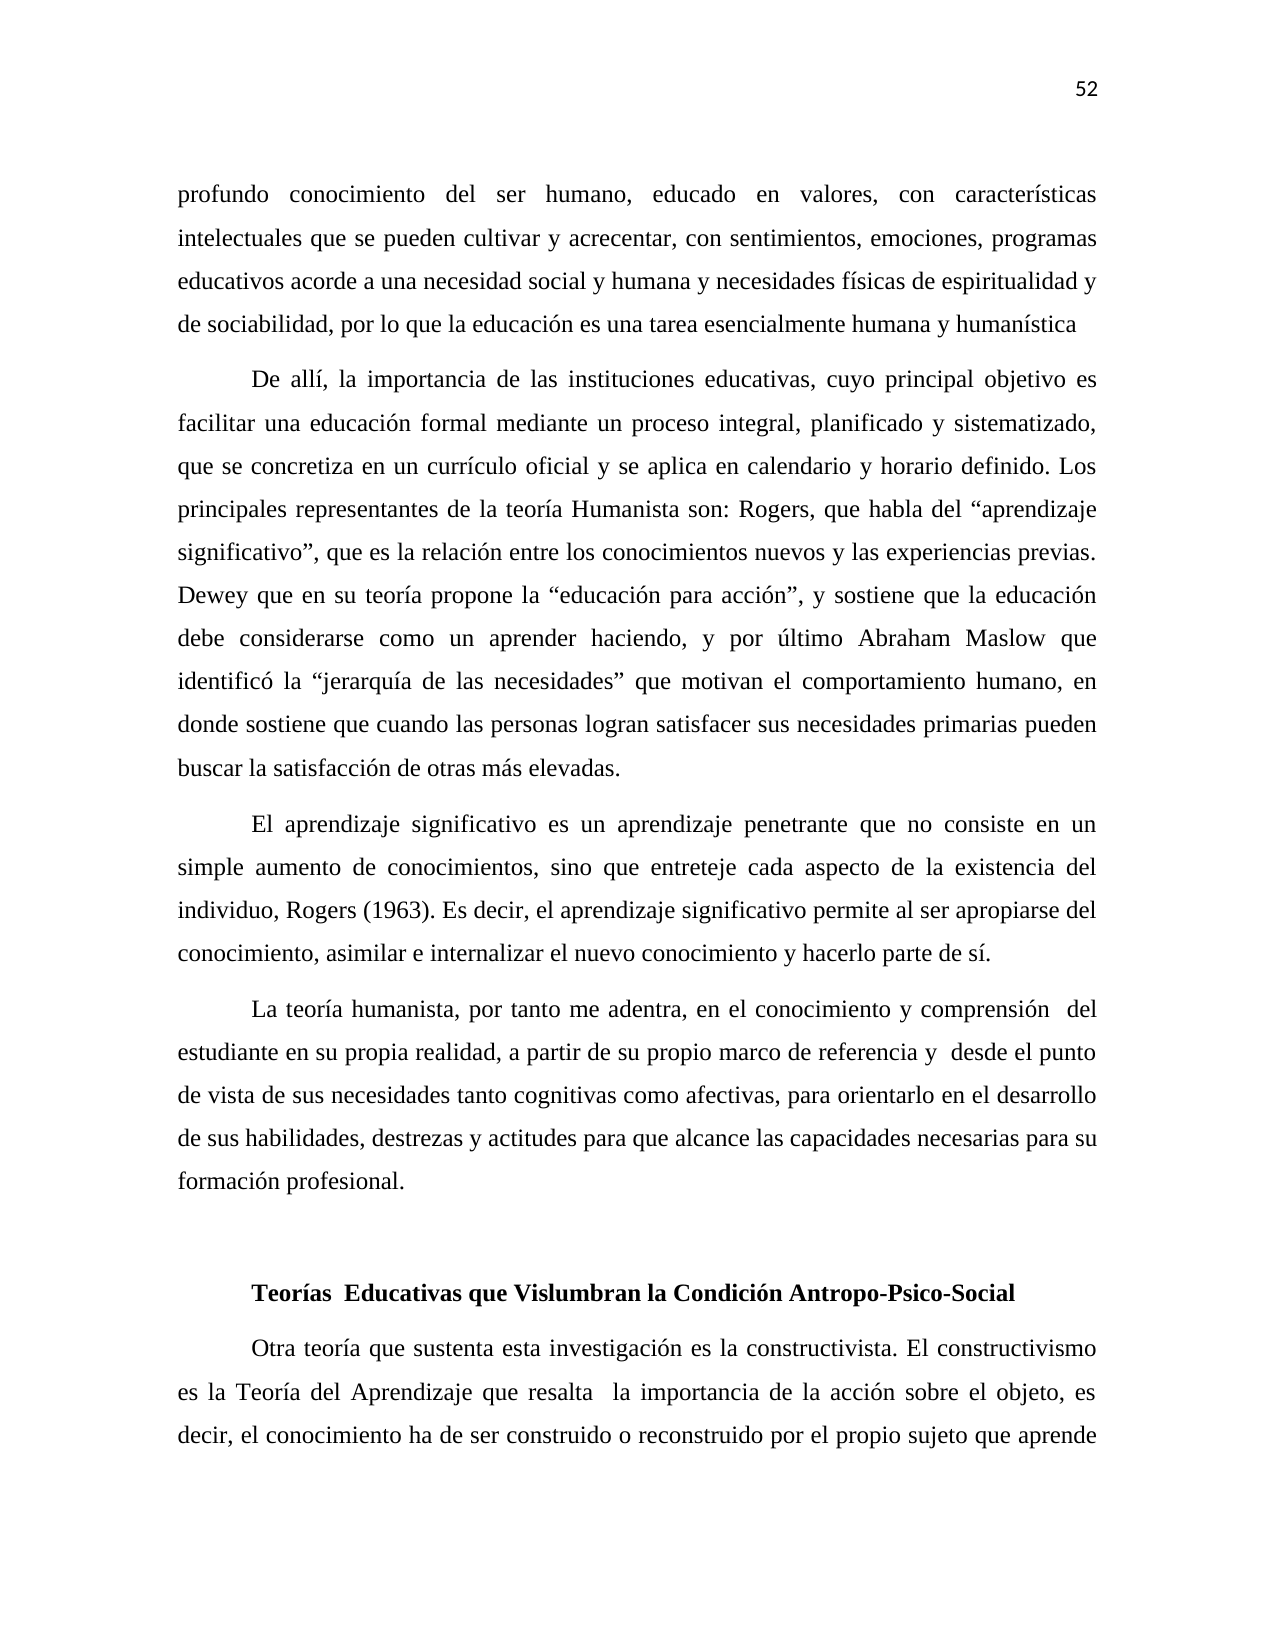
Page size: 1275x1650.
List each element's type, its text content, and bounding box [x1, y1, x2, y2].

text El aprendizaje significativo es un aprendizaje penetrante que no consiste en un simple aumento de conocimientos, sino que entreteje cada aspecto de la existencia del individuo, Rogers (1963). Es decir, el aprendizaje significativo permite al ser apropiarse del conocimiento, asimilar e internalizar el nuevo conocimiento y hacerlo parte de sí. [177, 809, 1098, 967]
text De allí, la importancia de las instituciones educativas, cuyo principal objetivo es facilitar una educación formal mediante un proceso integral, planificado y sistematizado, que se concretiza en un currículo oficial y se aplica en calendario y horario definido. Los principales representantes de la teoría Humanista son: Rogers, que habla del “aprendizaje significativo”, que es la relación entre los conocimientos nuevos y las experiencias previas. Dewey que en su teoría propone la “educación para acción”, y sostiene que la educación debe considerarse como un aprender haciendo, y por último Abraham Maslow que identificó la “jerarquía de las necesidades” que motivan el comportamiento humano, en donde sostiene que cuando las personas logran satisfacer sus necesidades primarias pueden buscar la satisfacción de otras más elevadas. [177, 364, 1098, 782]
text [177, 179, 1098, 338]
text La teoría humanista, por tanto me adentra, en el conocimiento y comprensión del estudiante en su propia realidad, a partir de su propio marco de referencia y desde el punto de vista de sus necesidades tanto cognitivas como afectivas, para orientarlo en el desarrollo de sus habilidades, destrezas y actitudes para que alcance las capacidades necesarias para su formación profesional. [177, 994, 1098, 1195]
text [177, 1333, 1098, 1448]
text Teorías Educativas que Vislumbran la Condición Antropo-Psico-Social [177, 1278, 1098, 1307]
